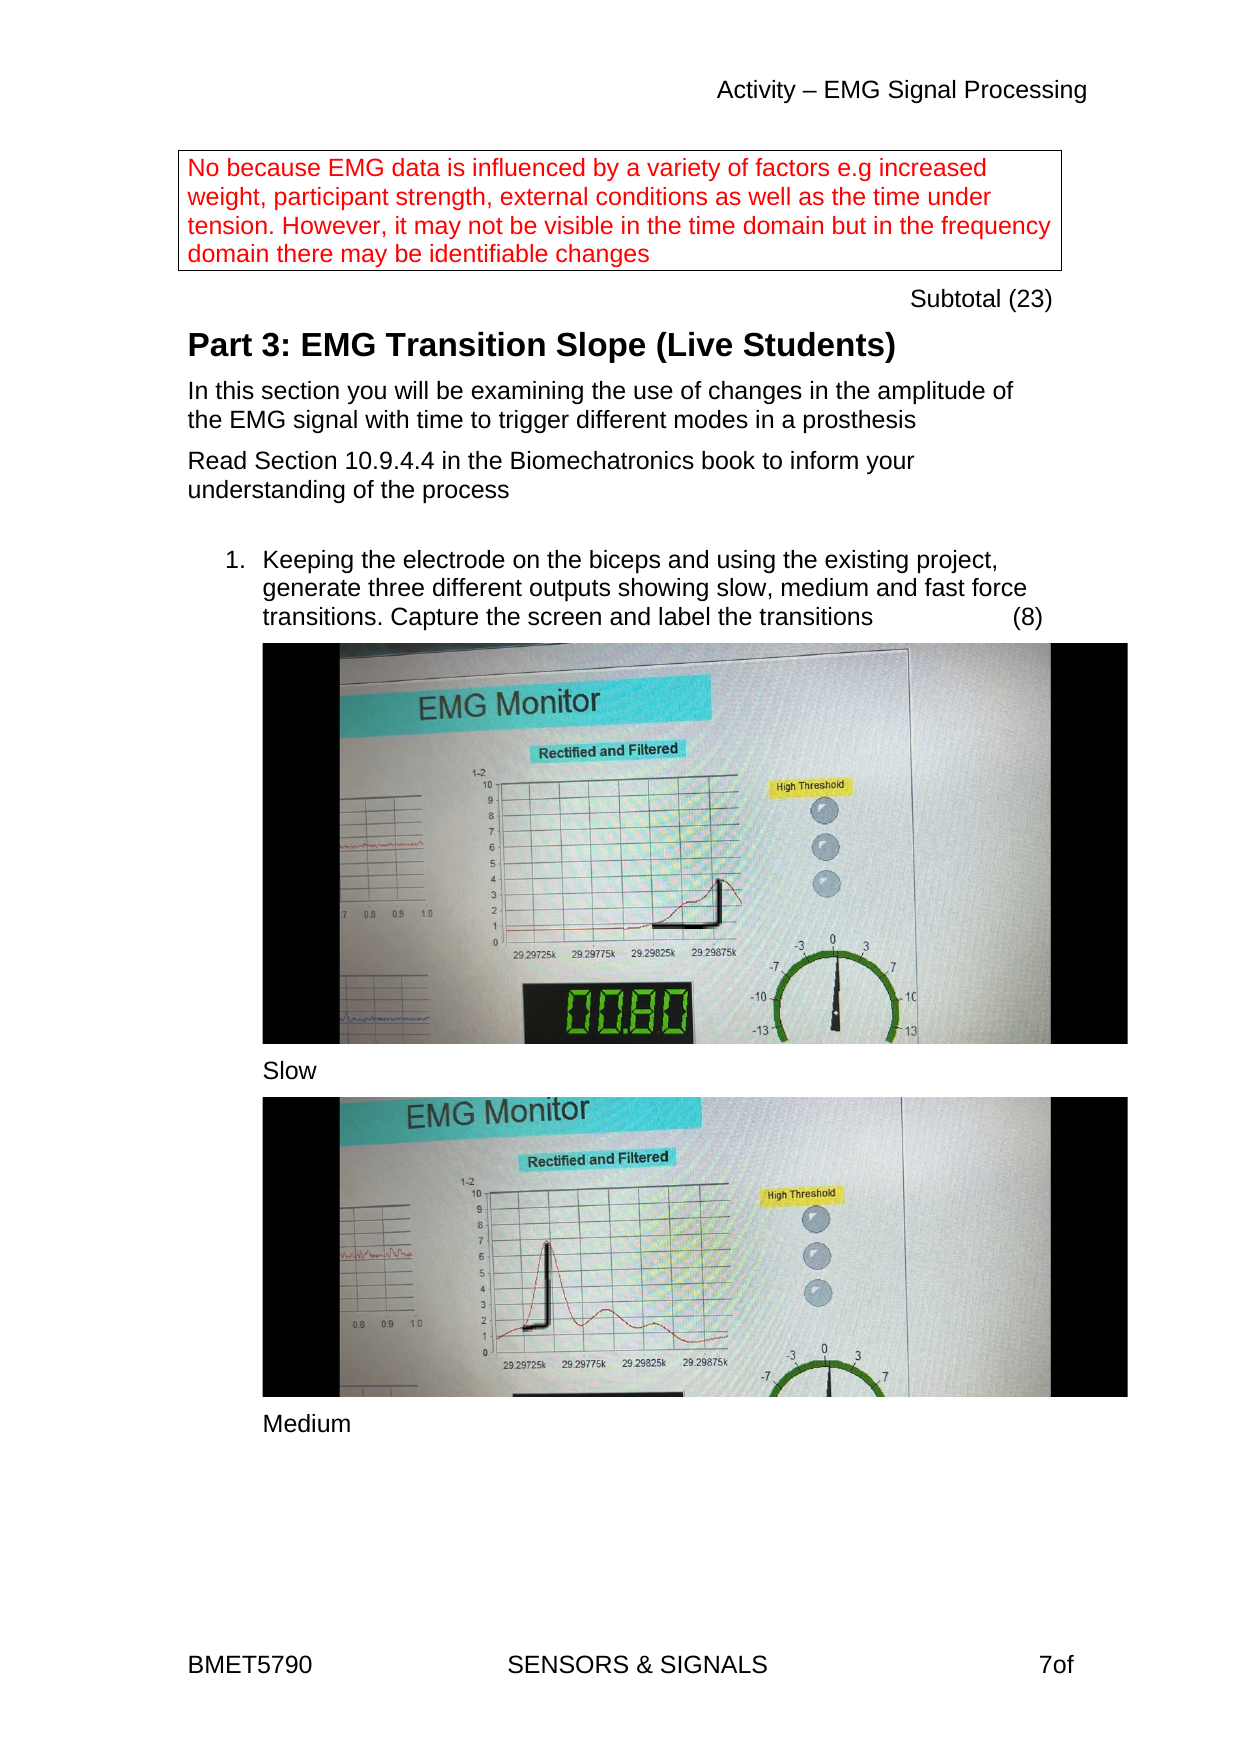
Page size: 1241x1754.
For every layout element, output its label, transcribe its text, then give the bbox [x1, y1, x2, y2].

text Part 3: EMG Transition Slope (Live Students) [187, 325, 1053, 363]
text Read Section 10.9.4.4 in the Biomechatronics book to inform your understanding of the process [187, 446, 1053, 503]
text Slow [262, 1056, 1053, 1084]
text Subtotal (23) [187, 284, 1053, 312]
text No because EMG data is influenced by a variety of factors e.g increased weight, participant strength, external conditions as well as the time under tension. However, it may not be visible in the time domain but in the frequency domain there may be identifiable changes [179, 151, 1061, 270]
picture [262, 1097, 1128, 1397]
text Medium [262, 1409, 1053, 1438]
text In this section you will be examining the use of changes in the amplitude of the EMG signal with time to trigger different modes in a prosthesis [187, 376, 1053, 433]
list Keeping the electrode on the biceps and using the existing project, generate three different outputs showing slow, medium and fast force transitions. Capture the screen and label the transitions (8) [225, 545, 1053, 631]
picture [262, 643, 1128, 1044]
